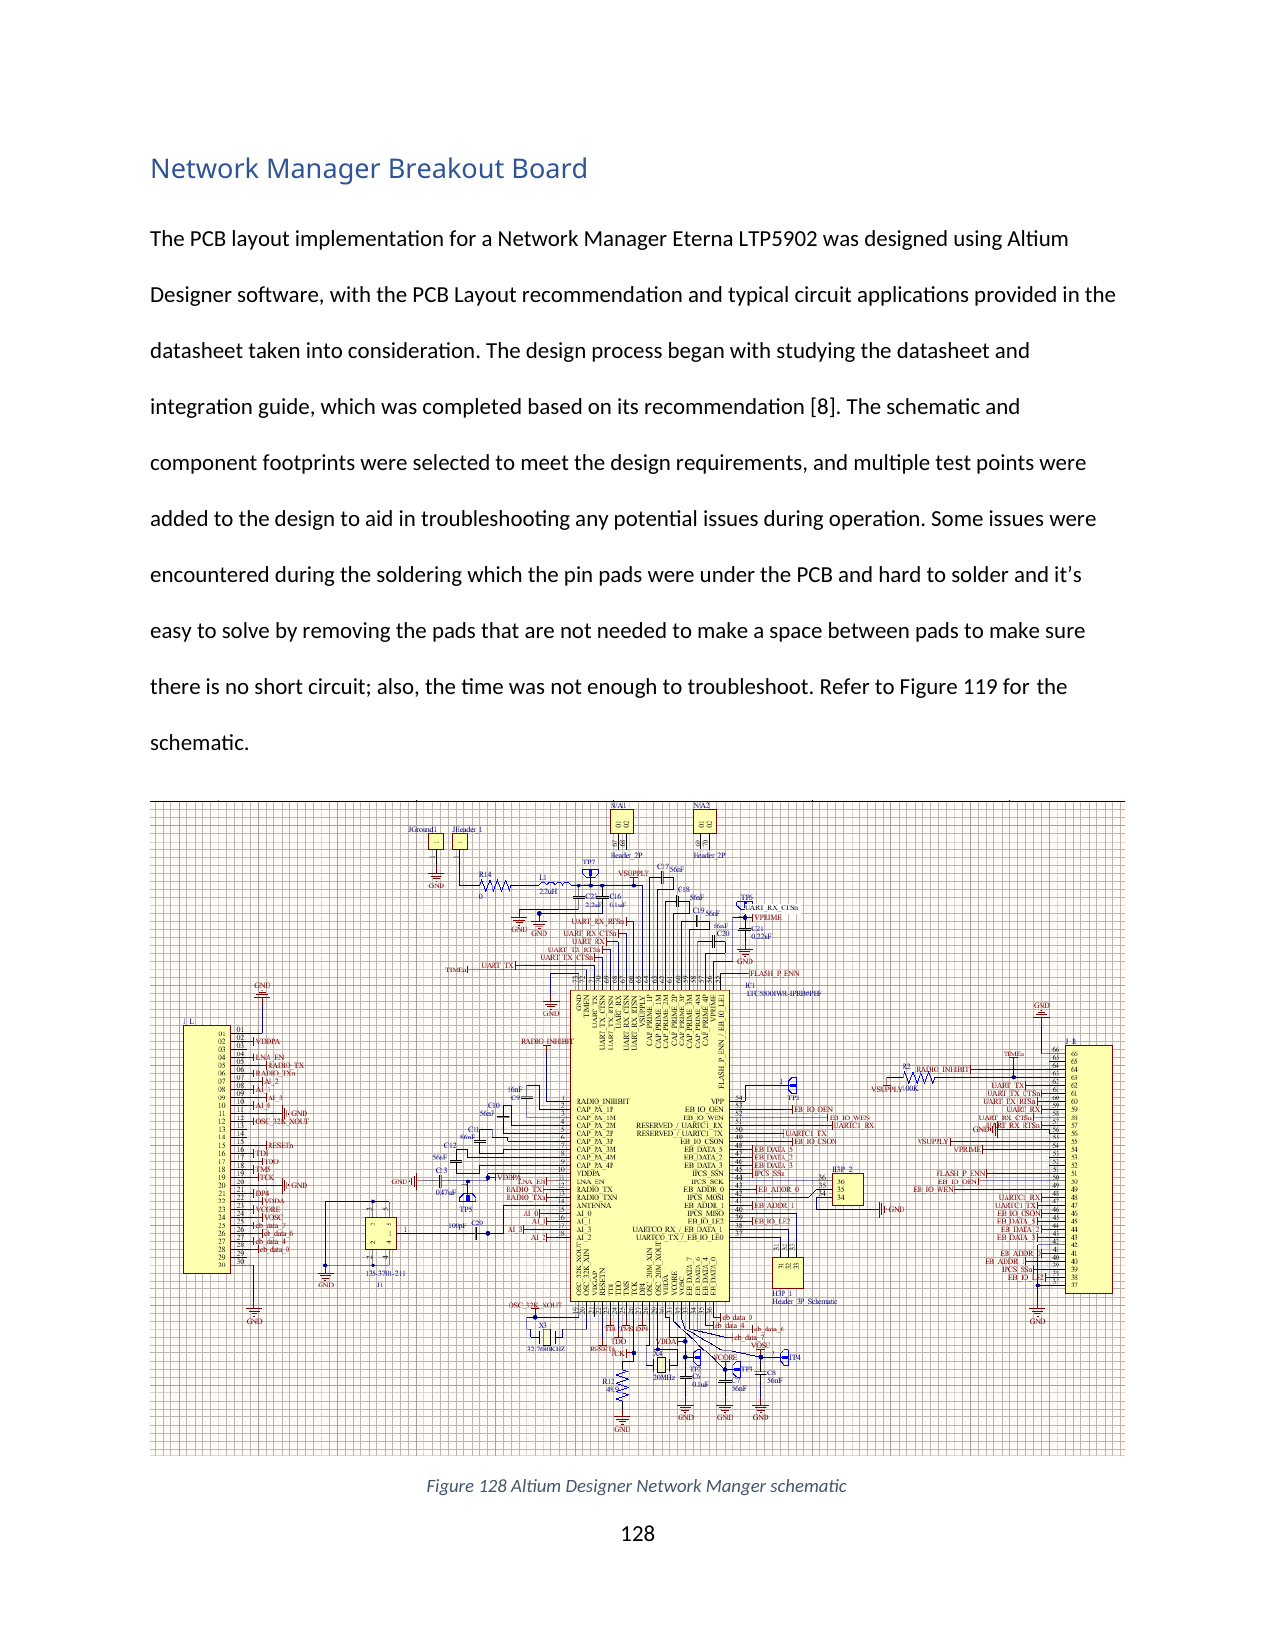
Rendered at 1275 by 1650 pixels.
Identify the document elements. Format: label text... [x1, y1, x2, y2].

text The PCB layout implementation for a Network Manager Eterna LTP5902 was designed using Altium Designer software, with the PCB Layout recommendation and typical circuit applications provided in the datasheet taken into consideration. The design process began with studying the datasheet and integration guide, which was completed based on its recommendation [8]. The schematic and component footprints were selected to meet the design requirements, and multiple test points were added to the design to aid in troubleshooting any potential issues during operation. Some issues were encountered during the soldering which the pin pads were under the PCB and hard to solder and it’s easy to solve by removing the pads that are not needed to make a space between pads to make sure there is no short circuit; also, the time was not enough to troubleshoot. Refer to Figure 119 for the schematic. [150, 224, 1125, 756]
text Figure 128 Altium Designer Network Manger schematic [150, 1475, 1125, 1498]
subtitle Network Manager Breakout Board [150, 150, 1125, 187]
picture [150, 800, 1125, 1456]
